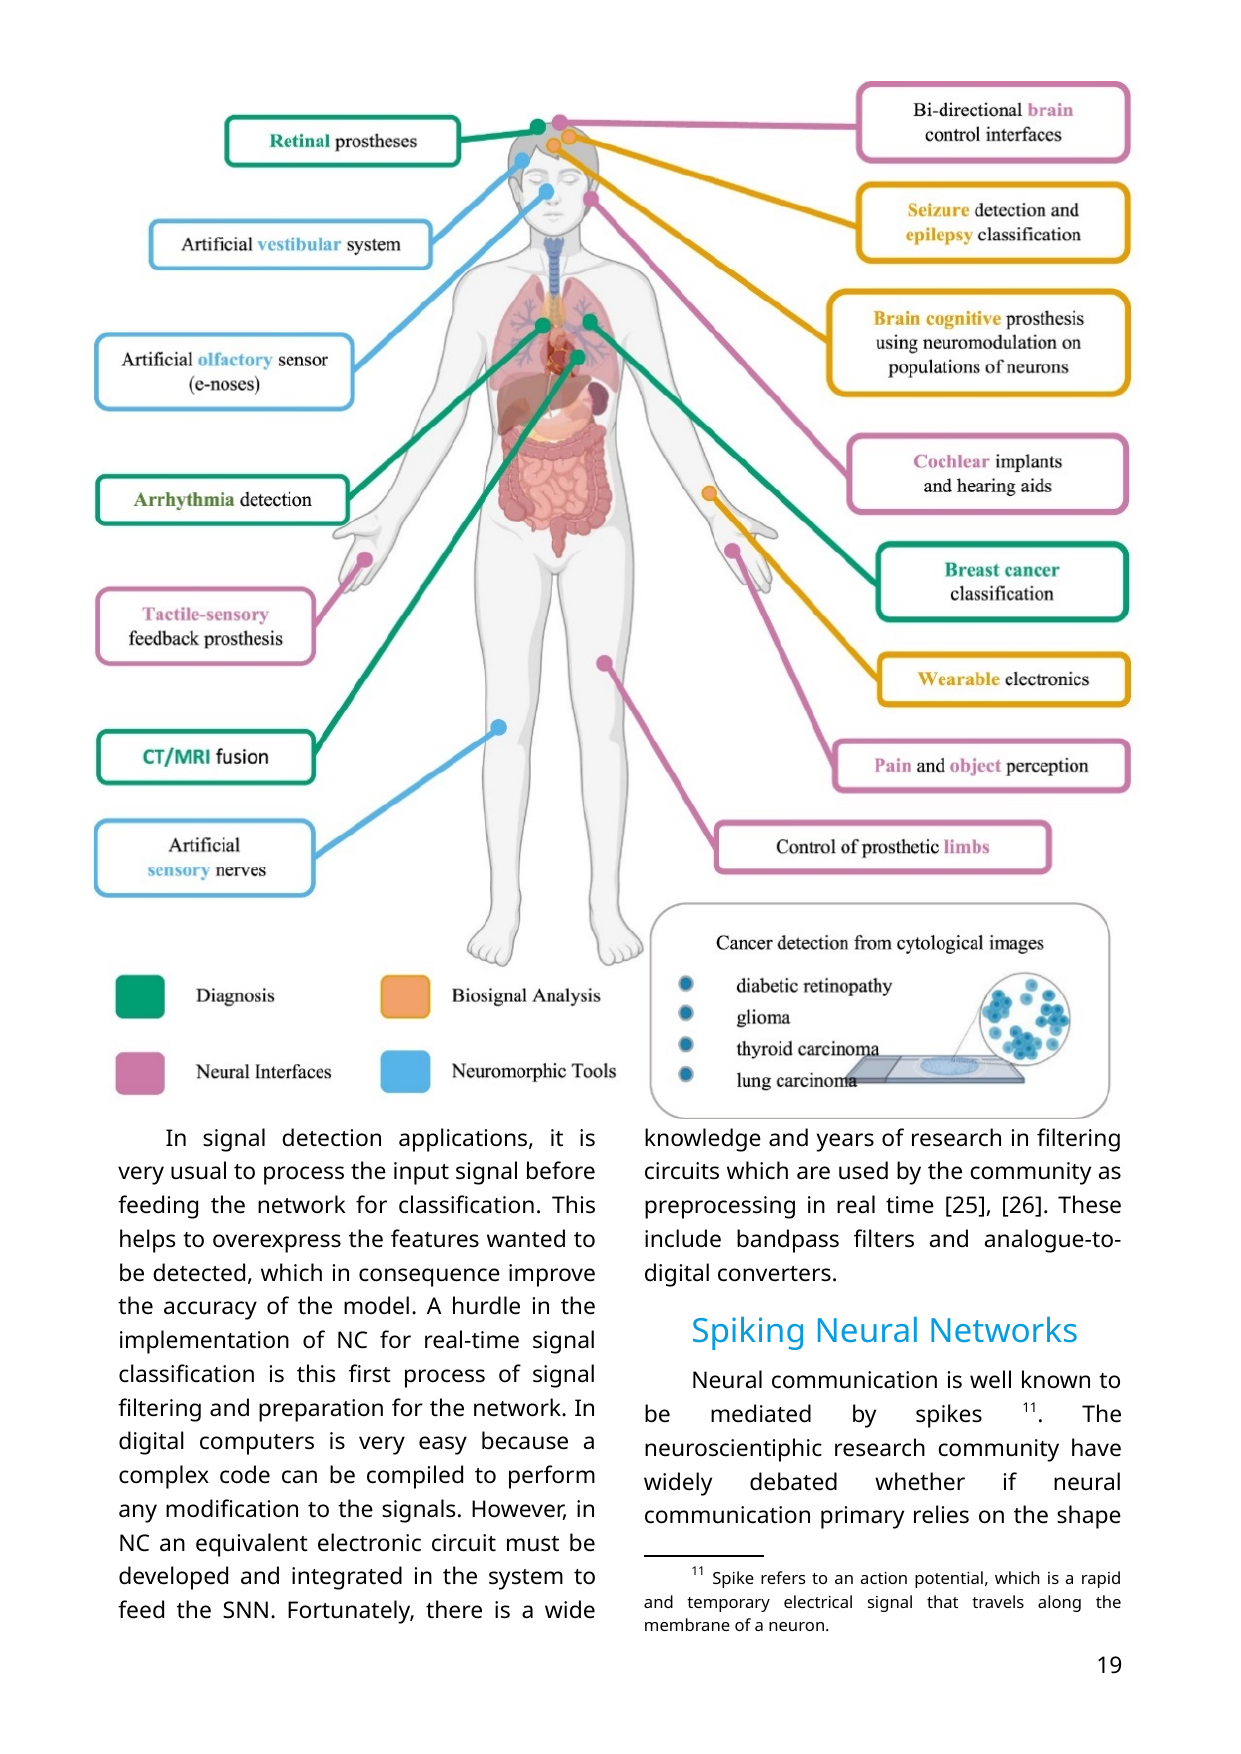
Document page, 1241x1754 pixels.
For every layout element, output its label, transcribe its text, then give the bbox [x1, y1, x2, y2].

picture [93, 81, 1140, 1119]
subtitle Spiking Neural Networks [644, 1307, 1122, 1352]
text In signal detection applications, it is very usual to process the input signal before feeding the network for classification. This helps to overexpress the features wanted to be detected, which in consequence improve the accuracy of the model. A hurdle in the implementation of NC for real-time signal classification is this first process of signal filtering and preparation for the network. In digital computers is very easy because a complex code can be compiled to perform any modification to the signals. However, in NC an equivalent electronic circuit must be developed and integrated in the system to feed the SNN. Fortunately, there is a wide knowledge and years of research in filtering circuits which are used by the community as preprocessing in real time . These include bandpass filters and analogue-to-digital converters. [644, 1119, 1122, 1288]
text In signal detection applications, it is very usual to process the input signal before feeding the network for classification. This helps to overexpress the features wanted to be detected, which in consequence improve the accuracy of the model. A hurdle in the implementation of NC for real-time signal classification is this first process of signal filtering and preparation for the network. In digital computers is very easy because a complex code can be compiled to perform any modification to the signals. However, in NC an equivalent electronic circuit must be developed and integrated in the system to feed the SNN. Fortunately, there is a wide knowledge and years of research in filtering circuits which are used by the community as preprocessing in real time . These include bandpass filters and analogue-to-digital converters. [118, 1119, 596, 1625]
